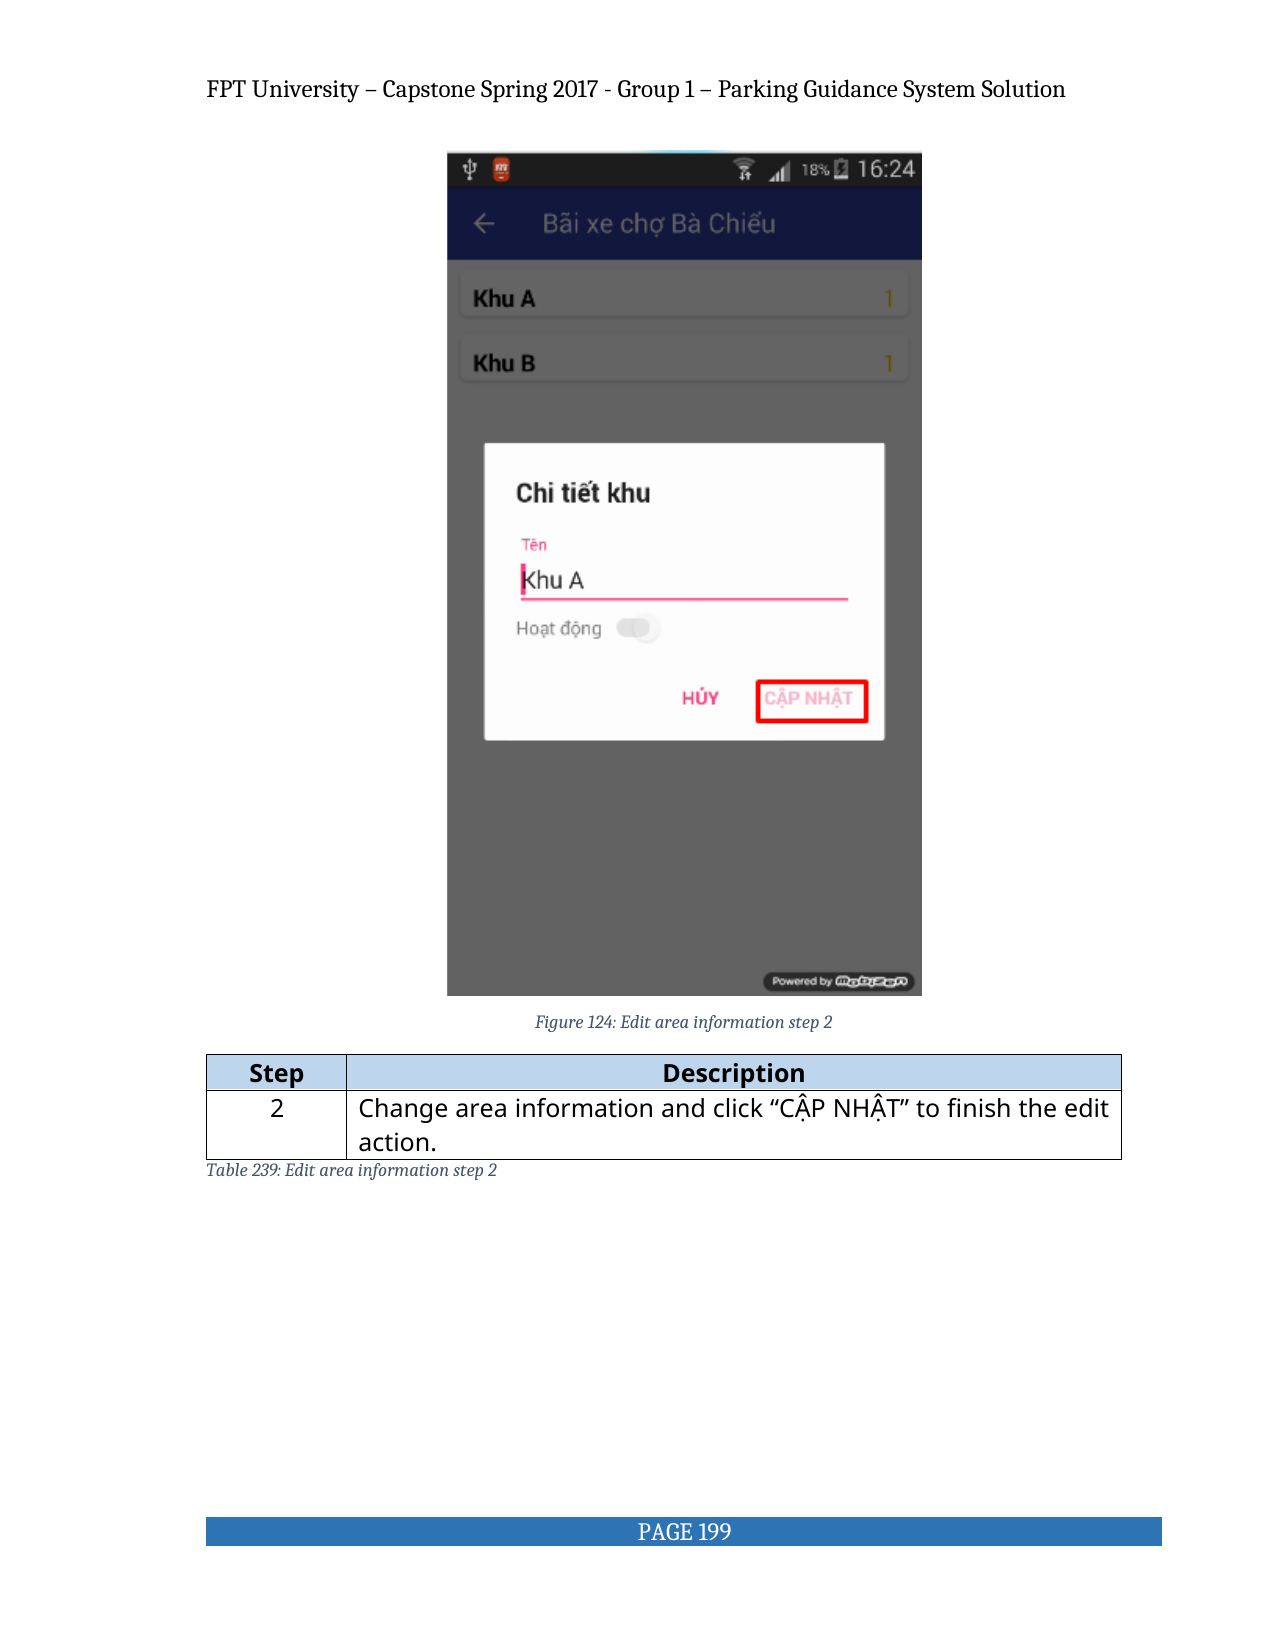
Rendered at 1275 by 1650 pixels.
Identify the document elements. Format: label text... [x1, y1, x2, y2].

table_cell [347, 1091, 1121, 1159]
picture [446, 150, 922, 996]
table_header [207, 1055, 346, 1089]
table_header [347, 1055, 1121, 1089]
text Figure 124: Edit area information step 2 [206, 1012, 1162, 1033]
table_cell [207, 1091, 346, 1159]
text Table 239: Edit area information step 2 [206, 1160, 1162, 1181]
